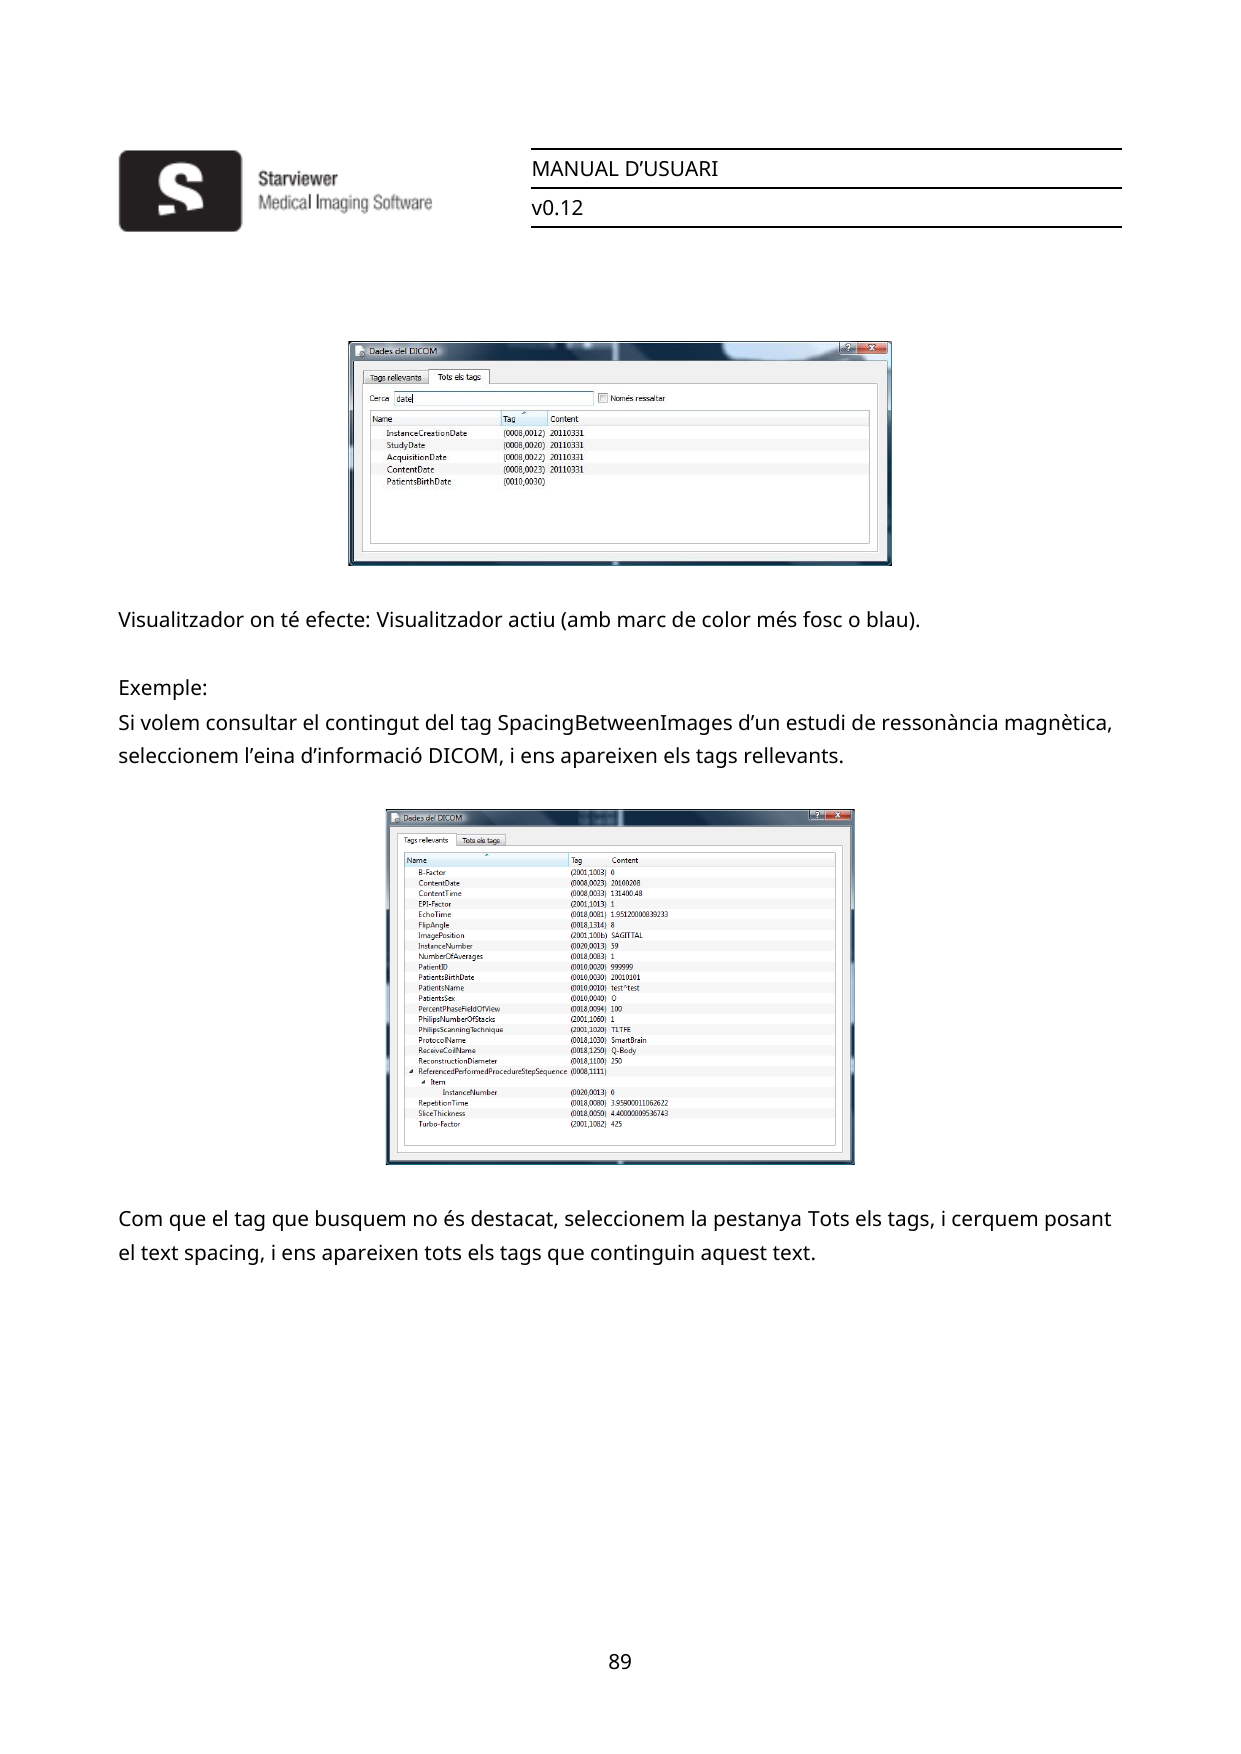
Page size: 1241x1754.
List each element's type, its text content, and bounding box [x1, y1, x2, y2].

picture [385, 809, 855, 1165]
text Com que el tag que busquem no és destacat, seleccionem la pestanya Tots els tags, i cerquem posant el text spacing, i ens apareixen tots els tags que continguin aquest text. [118, 1204, 1122, 1266]
text Exemple: [118, 673, 1122, 702]
picture [348, 341, 892, 566]
text Visualitzador on té efecte: Visualitzador actiu (amb marc de color més fosc o blau). [118, 605, 1122, 634]
text Si volem consultar el contingut del tag SpacingBetweenImages d’un estudi de ressonància magnètica, seleccionem l’eina d’informació DICOM, i ens apareixen els tags rellevants. [118, 708, 1122, 770]
